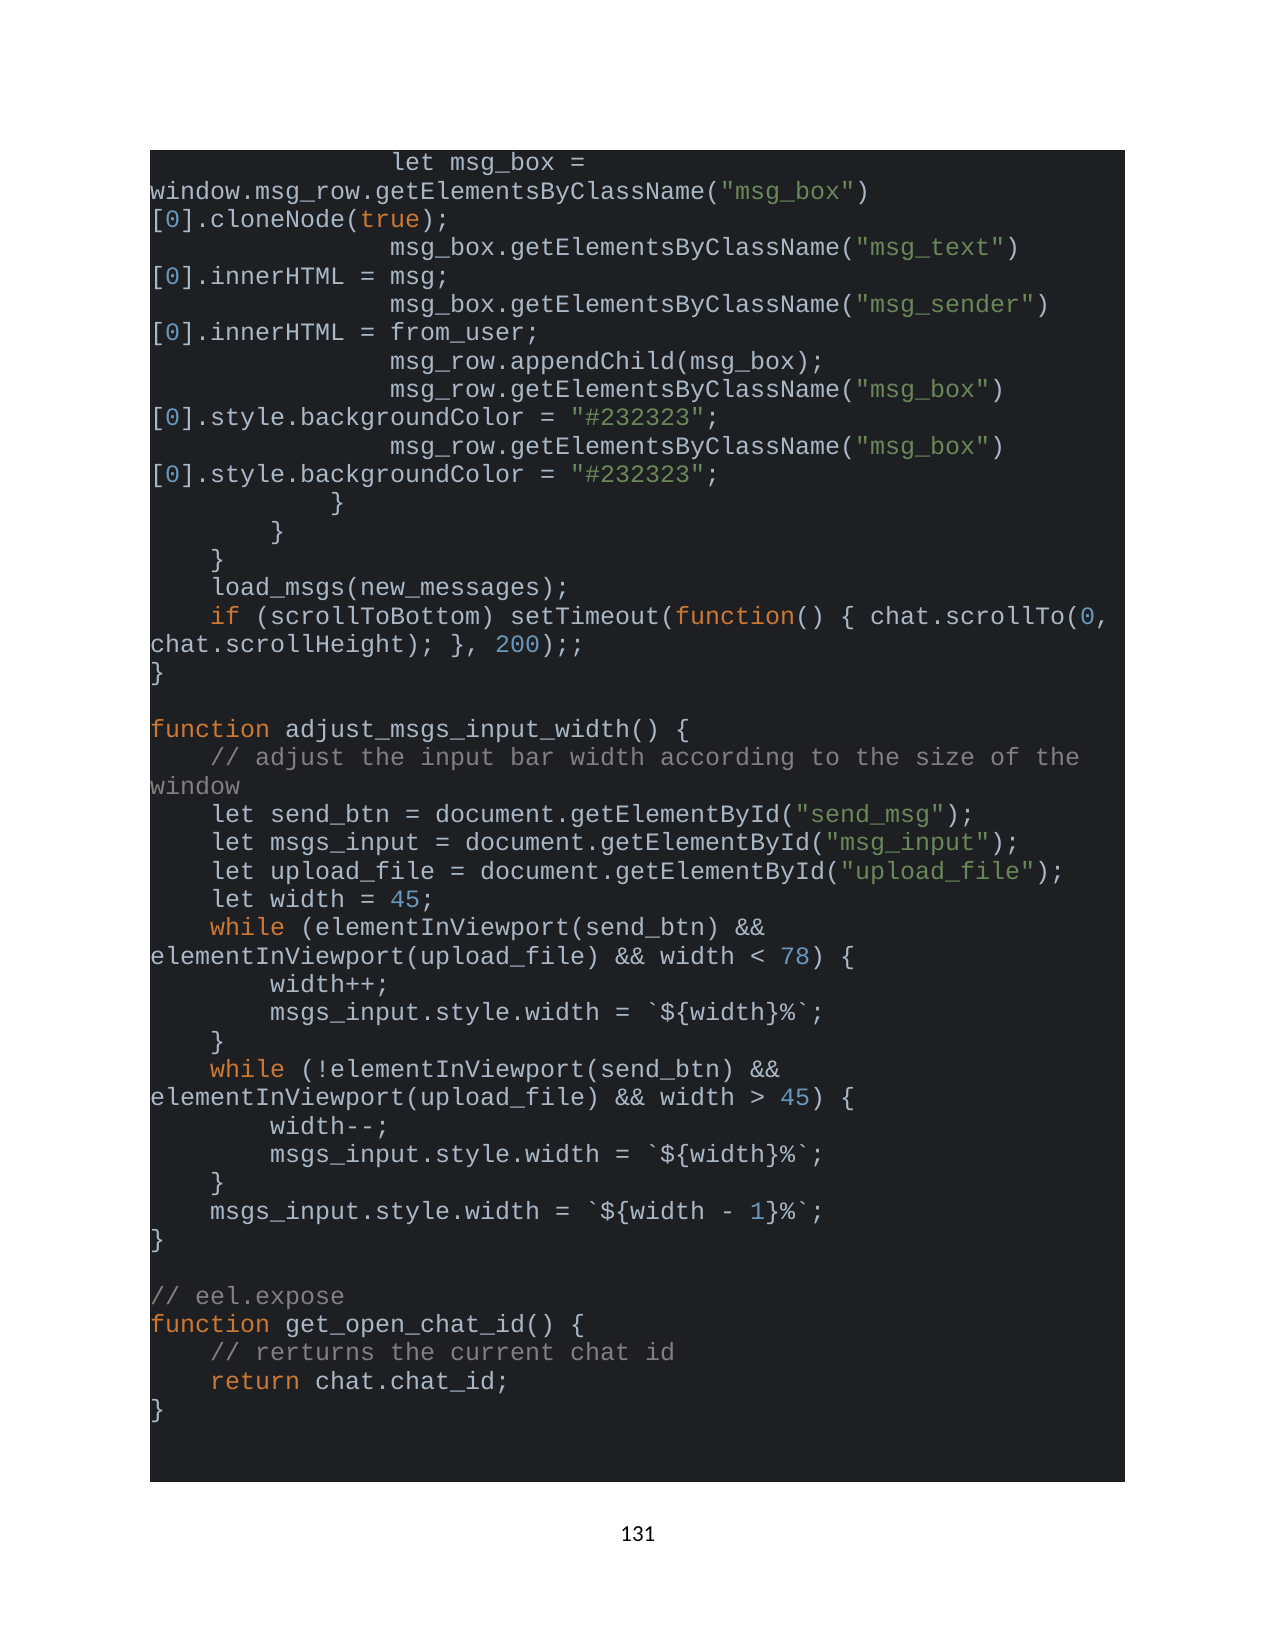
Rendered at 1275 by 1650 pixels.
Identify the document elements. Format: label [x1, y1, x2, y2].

text [150, 150, 1125, 1482]
